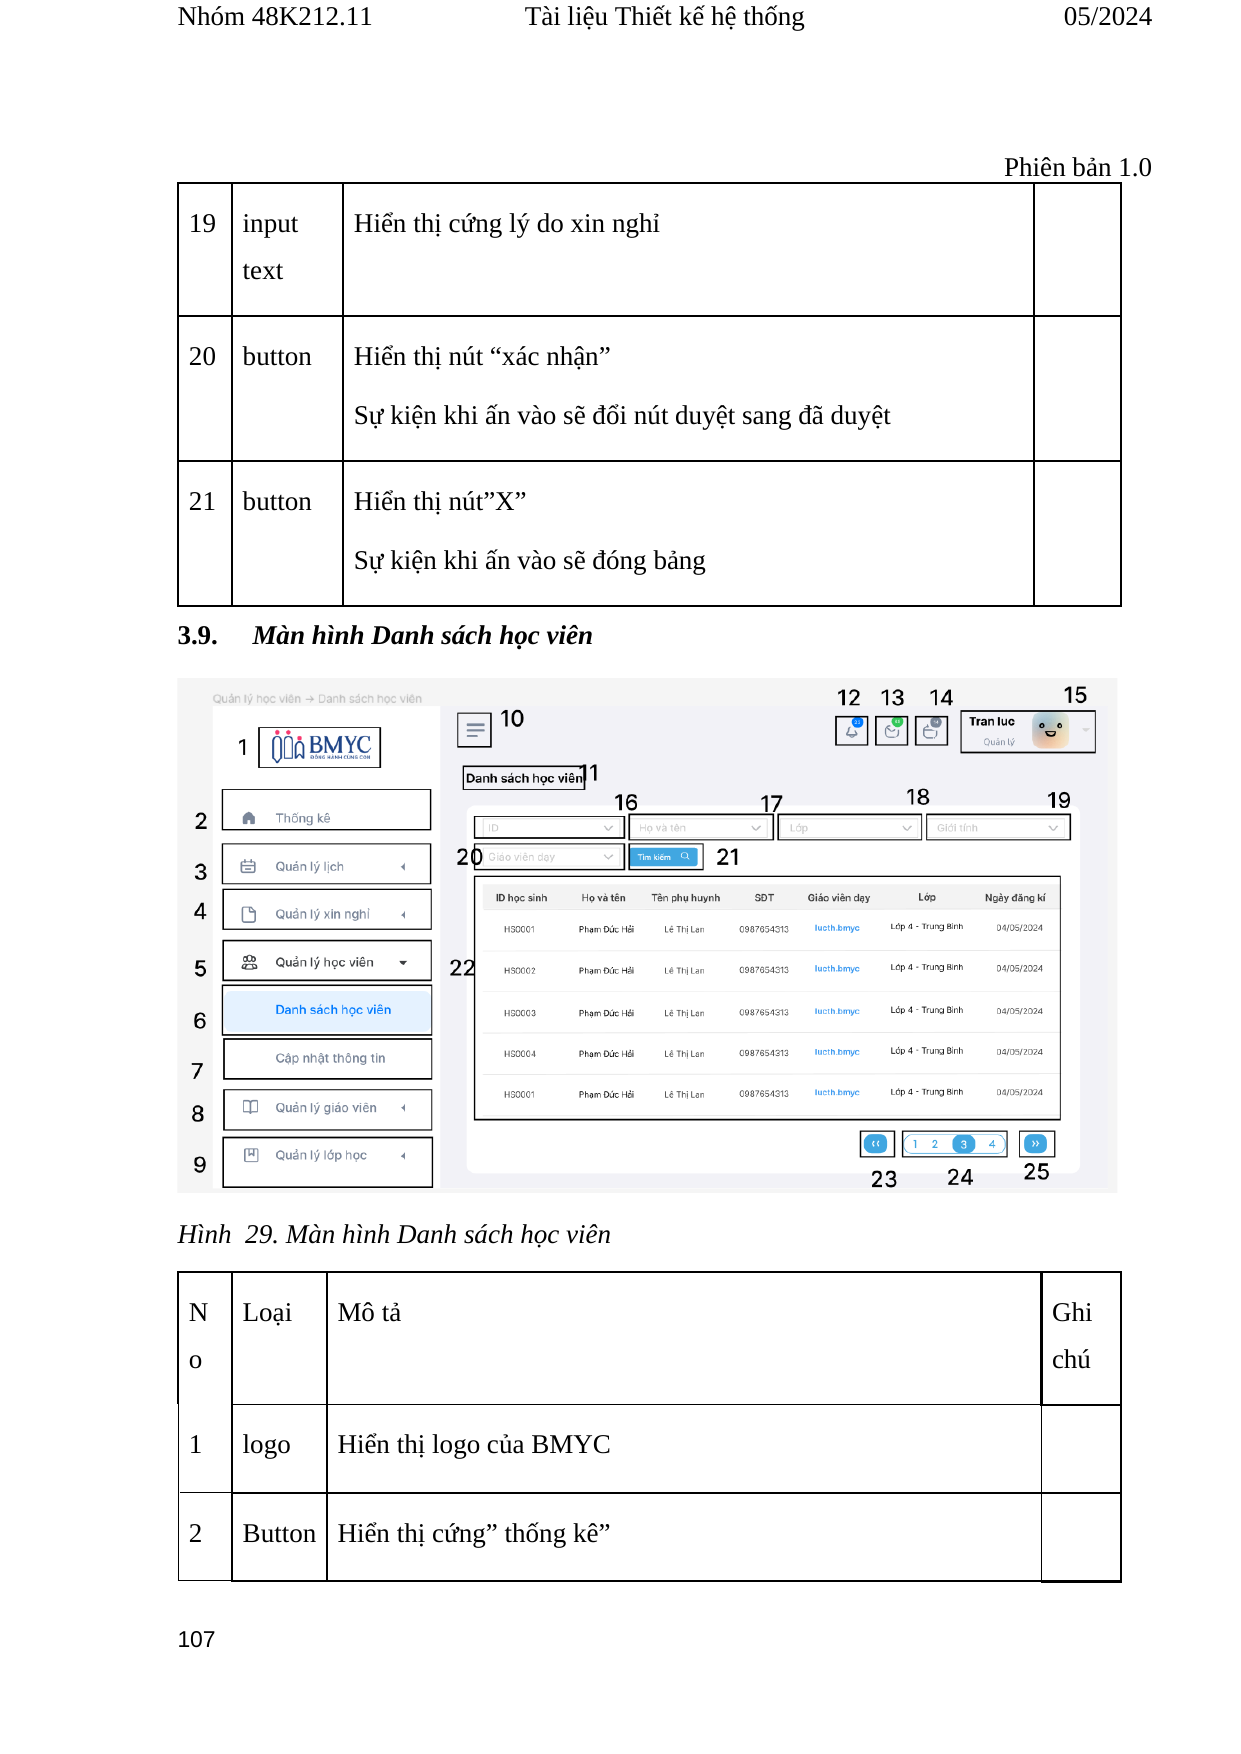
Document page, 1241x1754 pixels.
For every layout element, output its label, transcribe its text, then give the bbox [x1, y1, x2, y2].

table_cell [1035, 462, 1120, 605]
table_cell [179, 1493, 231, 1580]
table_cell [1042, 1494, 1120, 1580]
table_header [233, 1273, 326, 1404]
subtitle Màn hình Danh sách học viên [177, 619, 1122, 651]
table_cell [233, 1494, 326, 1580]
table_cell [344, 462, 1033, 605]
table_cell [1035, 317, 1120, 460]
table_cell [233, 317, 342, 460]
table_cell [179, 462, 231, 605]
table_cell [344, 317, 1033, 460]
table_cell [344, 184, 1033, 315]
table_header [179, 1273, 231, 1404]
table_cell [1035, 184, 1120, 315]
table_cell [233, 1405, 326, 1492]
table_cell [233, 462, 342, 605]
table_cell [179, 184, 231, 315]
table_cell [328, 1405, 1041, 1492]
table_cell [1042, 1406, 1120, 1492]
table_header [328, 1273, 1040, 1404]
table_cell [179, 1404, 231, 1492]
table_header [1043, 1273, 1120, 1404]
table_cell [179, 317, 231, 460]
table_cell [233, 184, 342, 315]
picture [177, 678, 1118, 1193]
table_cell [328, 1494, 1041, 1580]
